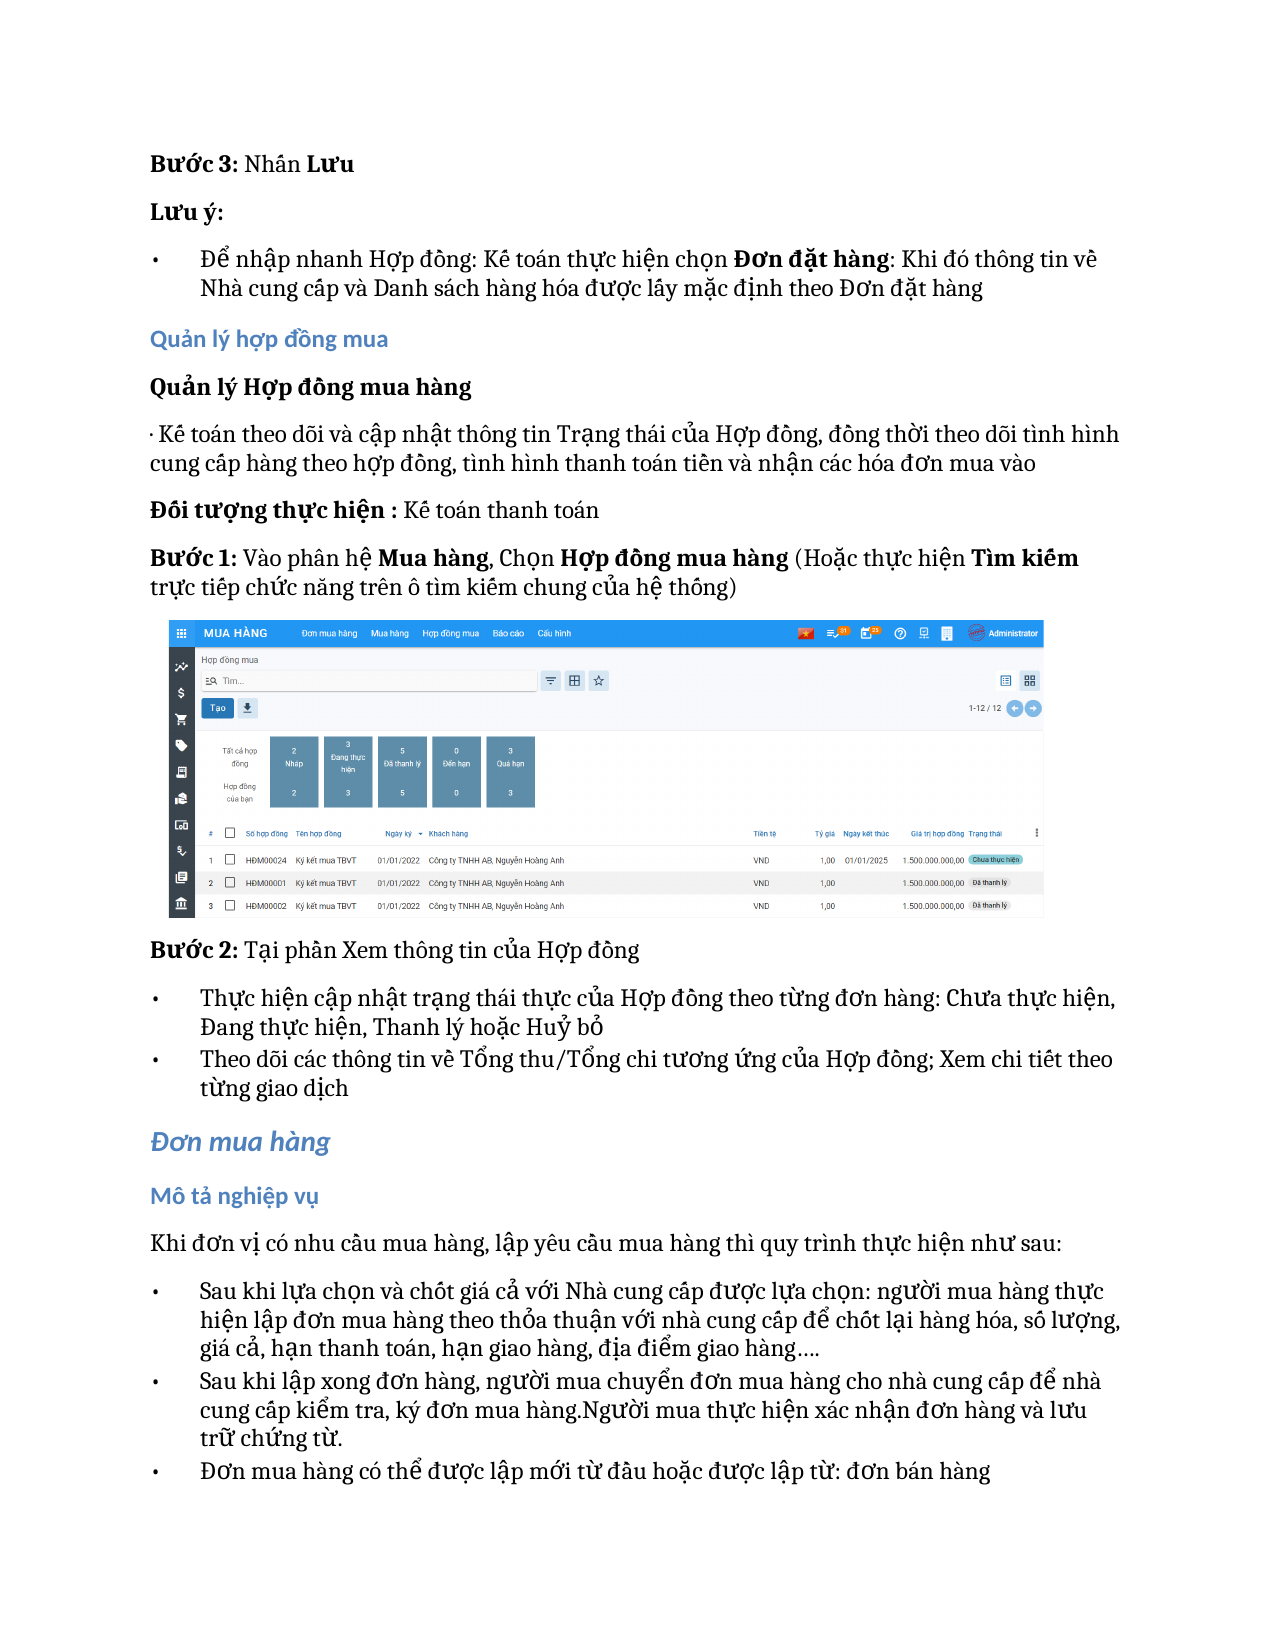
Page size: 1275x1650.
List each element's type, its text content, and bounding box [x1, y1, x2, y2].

text Quản lý Hợp đồng mua hàng [150, 373, 1125, 401]
picture [168, 620, 1044, 918]
list Sau khi lập xong đơn hàng, người mua chuyển đơn mua hàng cho nhà cung cấp để nhà cung cấp kiểm tra, ký đơn mua hàng.Người mua thực hiện xác nhận đơn hàng và lưu trữ chứng từ. [150, 1367, 1125, 1453]
text Lưu ý: [150, 197, 1125, 226]
text Đối tượng thực hiện : Kế toán thanh toán [150, 496, 1125, 525]
list Theo dõi các thông tin về Tổng thu/Tổng chi tương ứng của Hợp đồng; Xem chi tiết theo từng giao dịch [150, 1045, 1125, 1103]
subtitle Đơn mua hàng [150, 1123, 1125, 1159]
text Bước 2: Tại phần Xem thông tin của Hợp đồng [150, 936, 1125, 965]
subtitle Quản lý hợp đồng mua [150, 323, 1125, 354]
text · Kế toán theo dõi và cập nhật thông tin Trạng thái của Hợp đồng, đồng thời theo dõi tình hình cung cấp hàng theo hợp đồng, tình hình thanh toán tiền và nhận các hóa đơn mua vào [150, 420, 1125, 478]
list Thực hiện cập nhật trạng thái thực của Hợp đồng theo từng đơn hàng: Chưa thực hiện, Đang thực hiện, Thanh lý hoặc Huỷ bỏ [150, 984, 1125, 1041]
subtitle Mô tả nghiệp vụ [150, 1180, 1125, 1211]
text Khi đơn vị có nhu cầu mua hàng, lập yêu cầu mua hàng thì quy trình thực hiện như sau: [150, 1229, 1125, 1258]
list Để nhập nhanh Hợp đồng: Kế toán thực hiện chọn Đơn đặt hàng: Khi đó thông tin về Nhà cung cấp và Danh sách hàng hóa được lấy mặc định theo Đơn đặt hàng [150, 245, 1125, 302]
text Bước 3: Nhấn Lưu [150, 150, 1125, 179]
list Đơn mua hàng có thể được lập mới từ đầu hoặc được lập từ: đơn bán hàng [150, 1457, 1125, 1486]
list Sau khi lựa chọn và chốt giá cả với Nhà cung cấp được lựa chọn: người mua hàng thực hiện lập đơn mua hàng theo thỏa thuận với nhà cung cấp để chốt lại hàng hóa, số lượng, giá cả, hạn thanh toán, hạn giao hàng, địa điểm giao hàng…. [150, 1277, 1125, 1363]
text Bước 1: Vào phân hệ Mua hàng, Chọn Hợp đồng mua hàng (Hoặc thực hiện Tìm kiếm trực tiếp chức năng trên ô tìm kiếm chung của hệ thống) [150, 544, 1125, 601]
